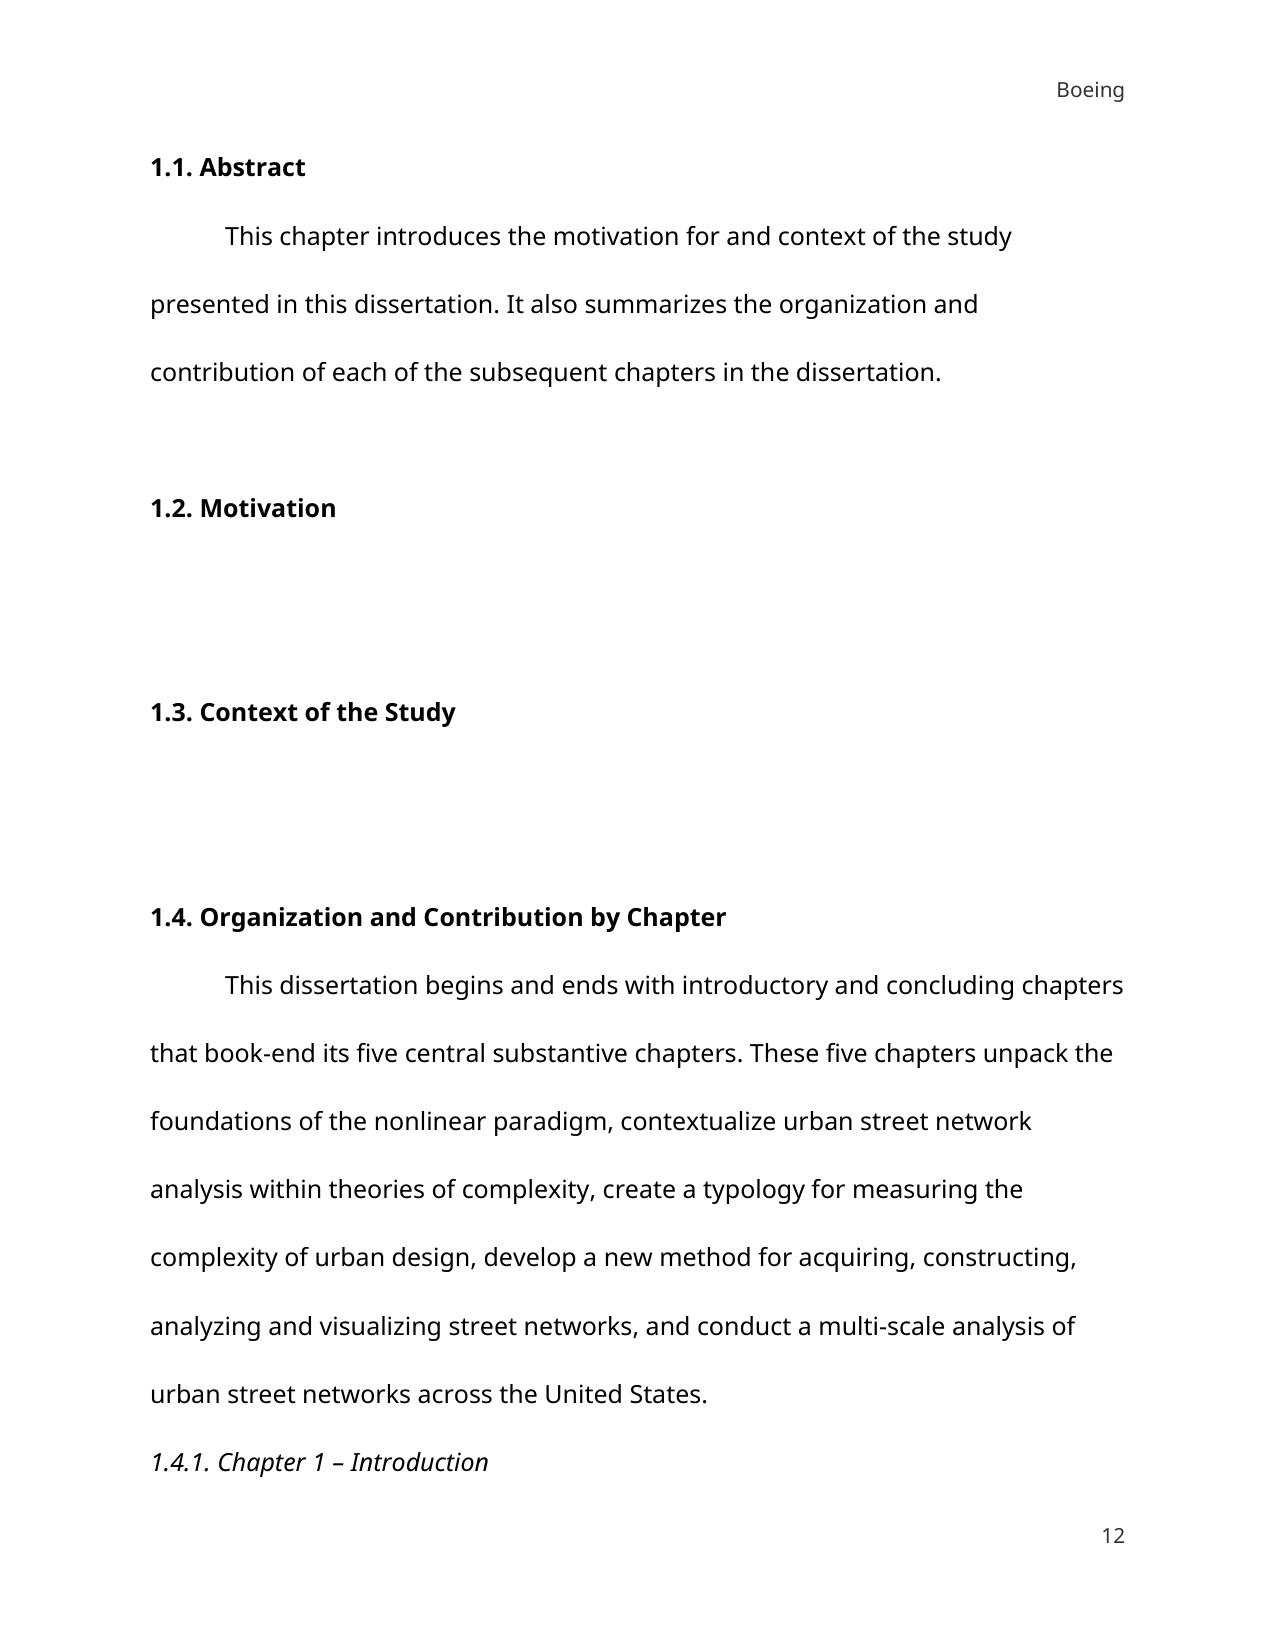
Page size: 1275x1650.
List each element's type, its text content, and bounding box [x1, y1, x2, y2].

subtitle Abstract [150, 150, 1125, 184]
subtitle Motivation [150, 491, 1125, 525]
subtitle Organization and Contribution by Chapter [150, 899, 1125, 933]
text This dissertation begins and ends with introductory and concluding chapters that book-end its five central substantive chapters. These five chapters unpack the foundations of the nonlinear paradigm, contextualize urban street network analysis within theories of complexity, create a typology for measuring the complexity of urban design, develop a new method for acquiring, constructing, analyzing and visualizing street networks, and conduct a multi-scale analysis of urban street networks across the United States. [150, 967, 1125, 1410]
text This chapter introduces the motivation for and context of the study presented in this dissertation. It also summarizes the organization and contribution of each of the subsequent chapters in the dissertation. [150, 218, 1125, 388]
subtitle Chapter 1 – Introduction [150, 1444, 1125, 1478]
subtitle Context of the Study [150, 695, 1125, 729]
